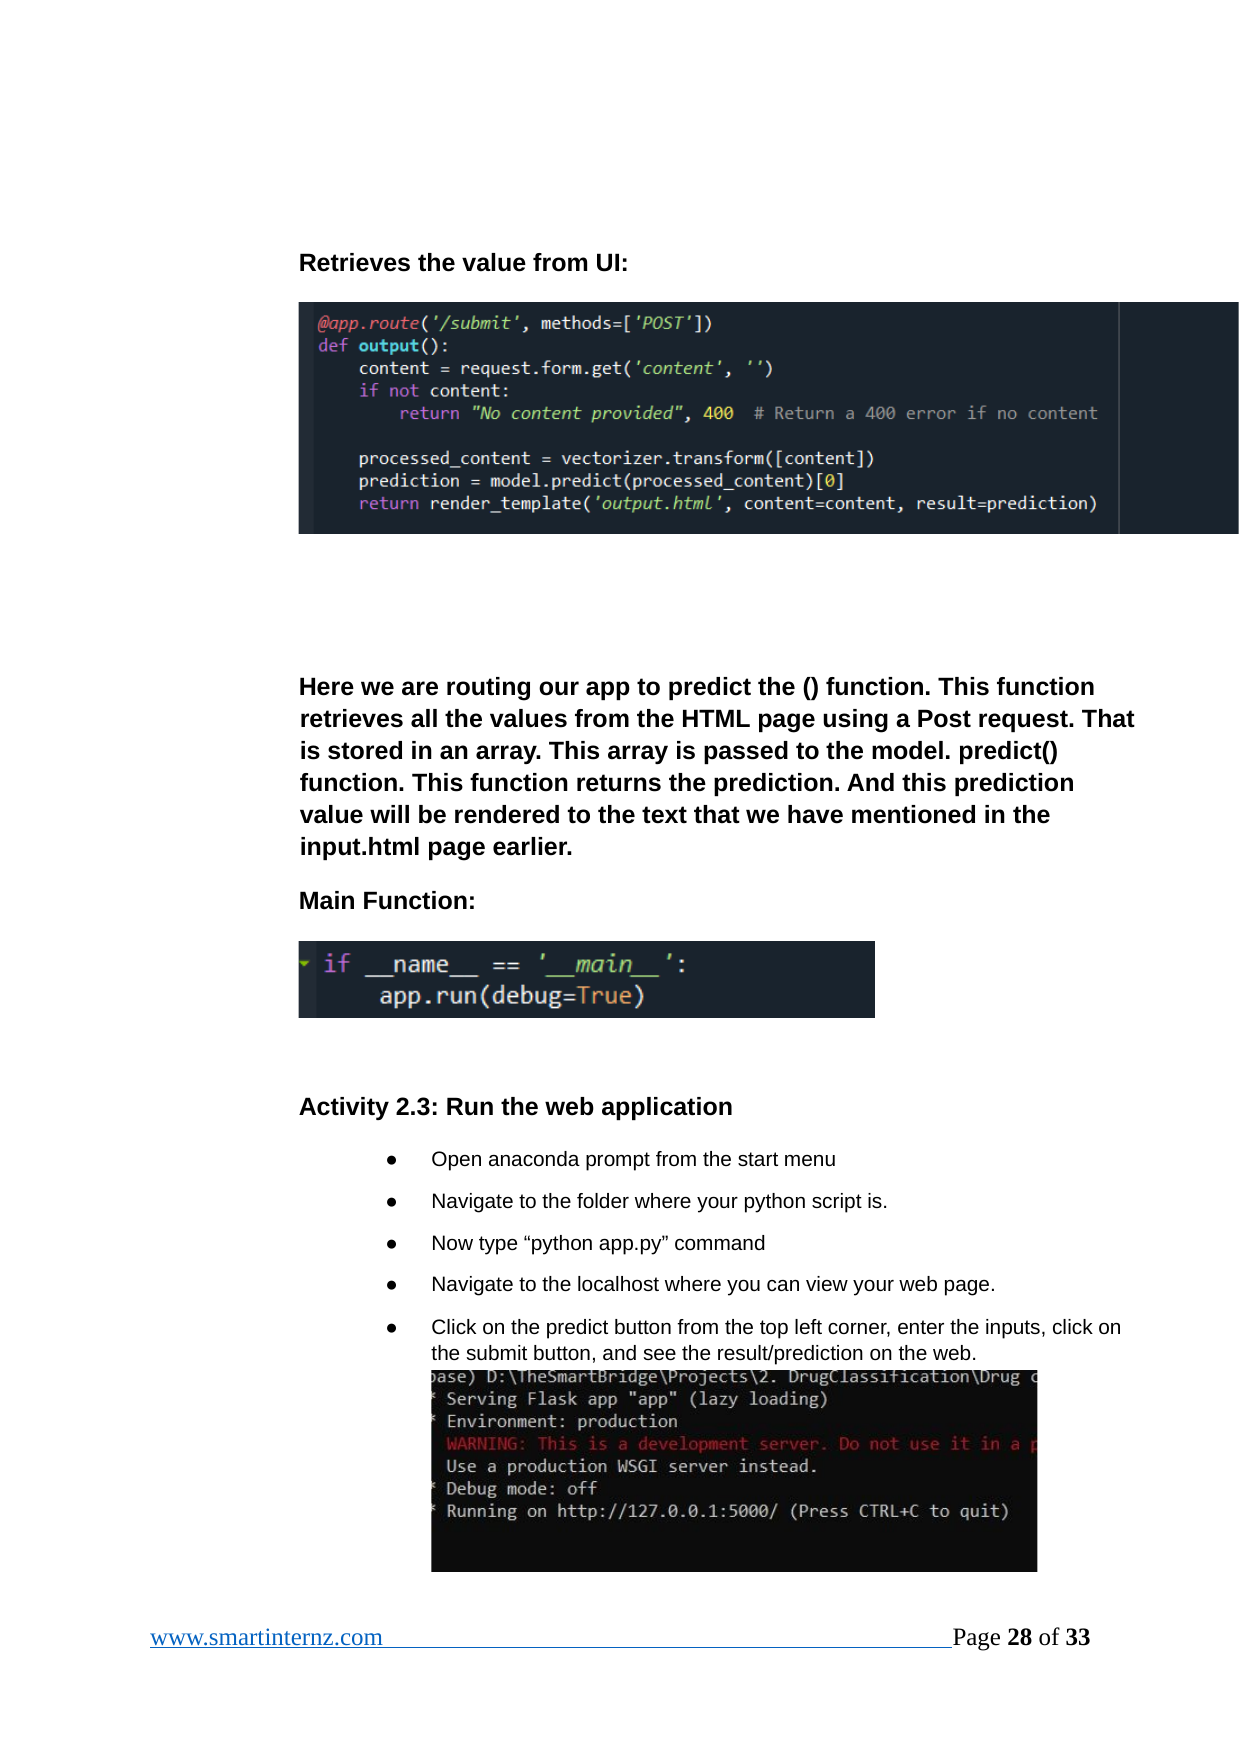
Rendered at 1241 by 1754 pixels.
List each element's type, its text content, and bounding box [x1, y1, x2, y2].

list Open anaconda prompt from the start menu [385, 1147, 1142, 1171]
picture [298, 302, 1239, 534]
list Navigate to the localhost where you can view your web page. [385, 1272, 1142, 1296]
list Now type “python app.py” command [385, 1230, 1142, 1254]
picture [298, 941, 875, 1018]
text Here we are routing our app to predict the () function. This function retrieves all the values from the HTML page using a Post request. That is stored in an array. This array is passed to the model. predict() function. This function returns the prediction. And this prediction value will be rendered to the text that we have mentioned in the input.html page earlier. [298, 672, 1145, 860]
subtitle Activity 2.3: Run the web application [298, 1092, 1145, 1121]
text Main Function: [298, 886, 1145, 915]
list Navigate to the folder where your python script is. [385, 1189, 1142, 1213]
picture [431, 1370, 1038, 1572]
text Retrieves the value from UI: [298, 248, 1145, 277]
list Click on the predict button from the top left corner, enter the inputs, click on the submit button, and see the result/prediction on the web. [385, 1315, 1142, 1365]
